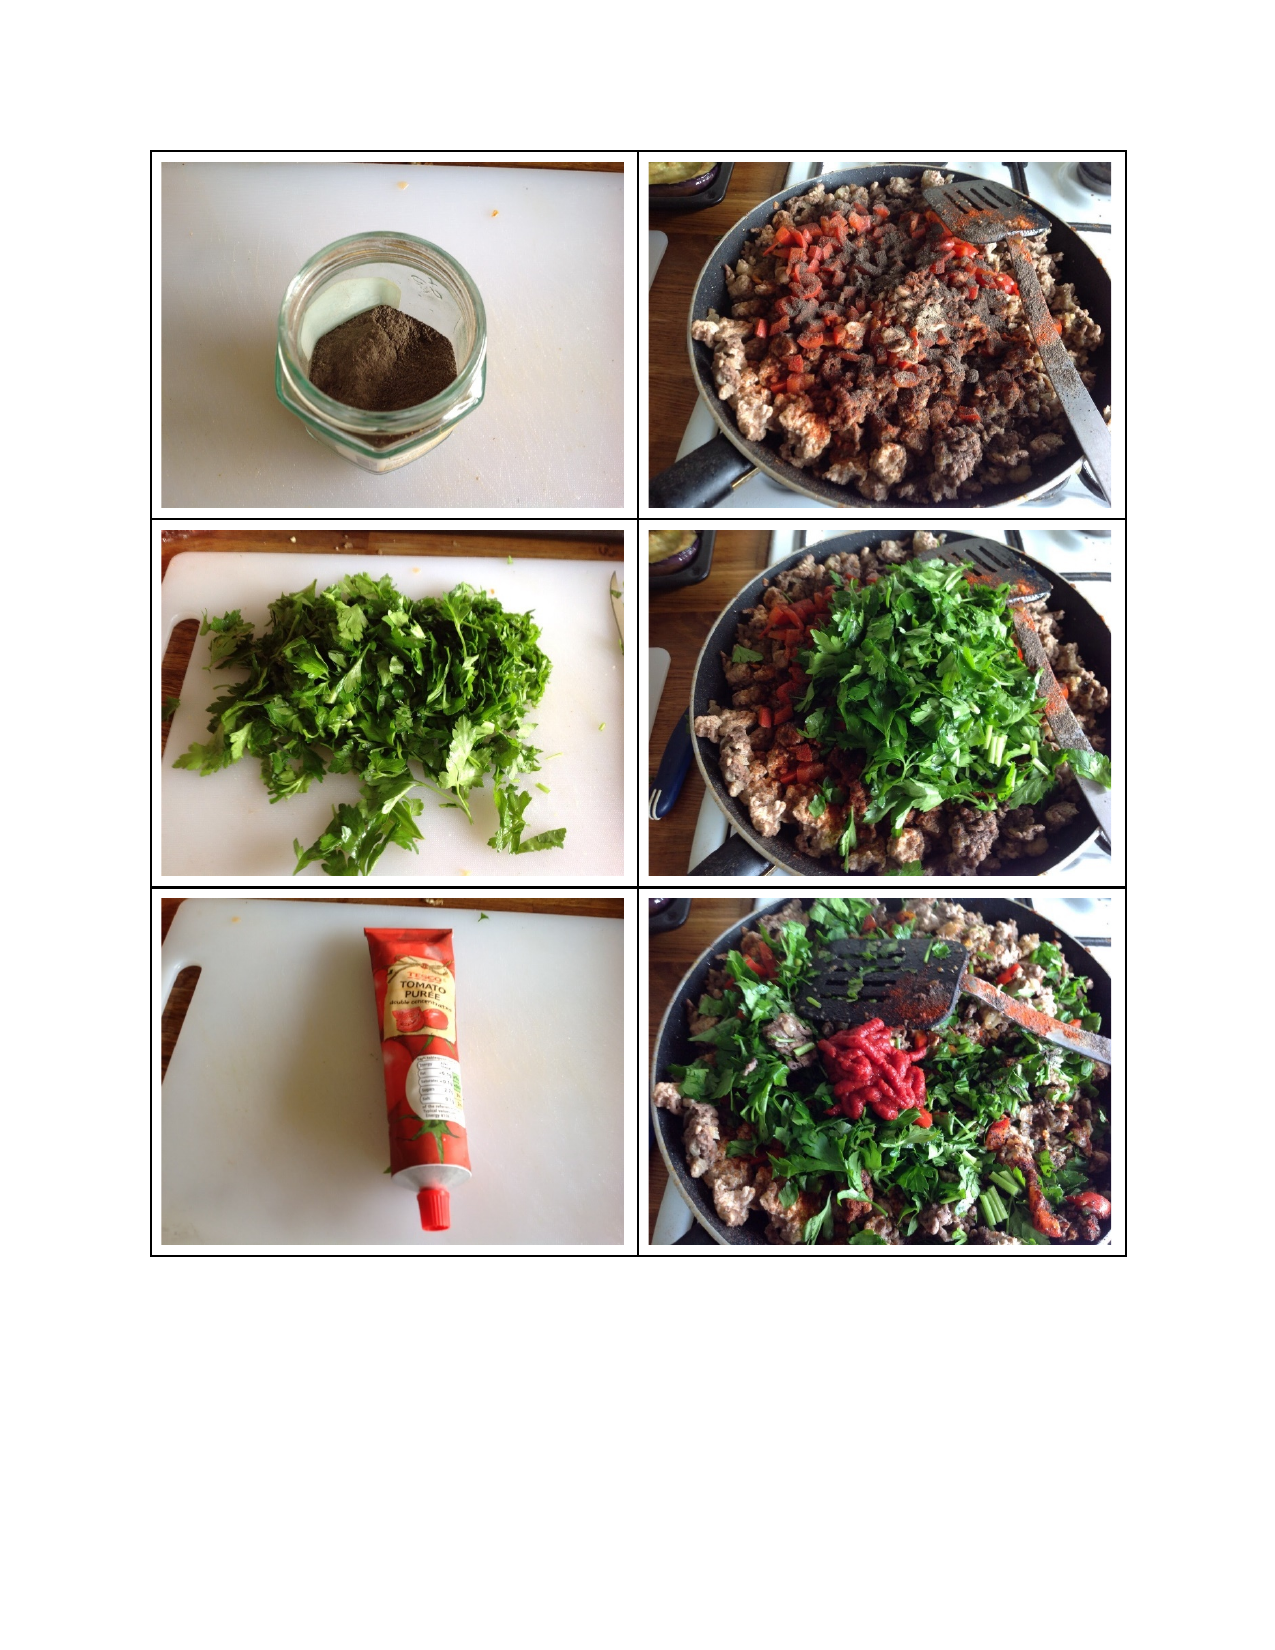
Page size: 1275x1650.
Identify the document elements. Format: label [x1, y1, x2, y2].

table_cell [639, 889, 1125, 1255]
table_cell [152, 152, 637, 518]
picture [161, 162, 624, 508]
picture [648, 898, 1112, 1245]
table_cell [639, 520, 1125, 886]
table_cell [152, 520, 637, 886]
table_cell [639, 152, 1125, 518]
picture [161, 898, 624, 1245]
picture [648, 530, 1112, 876]
table_cell [152, 889, 637, 1255]
picture [648, 162, 1112, 508]
picture [161, 530, 624, 876]
